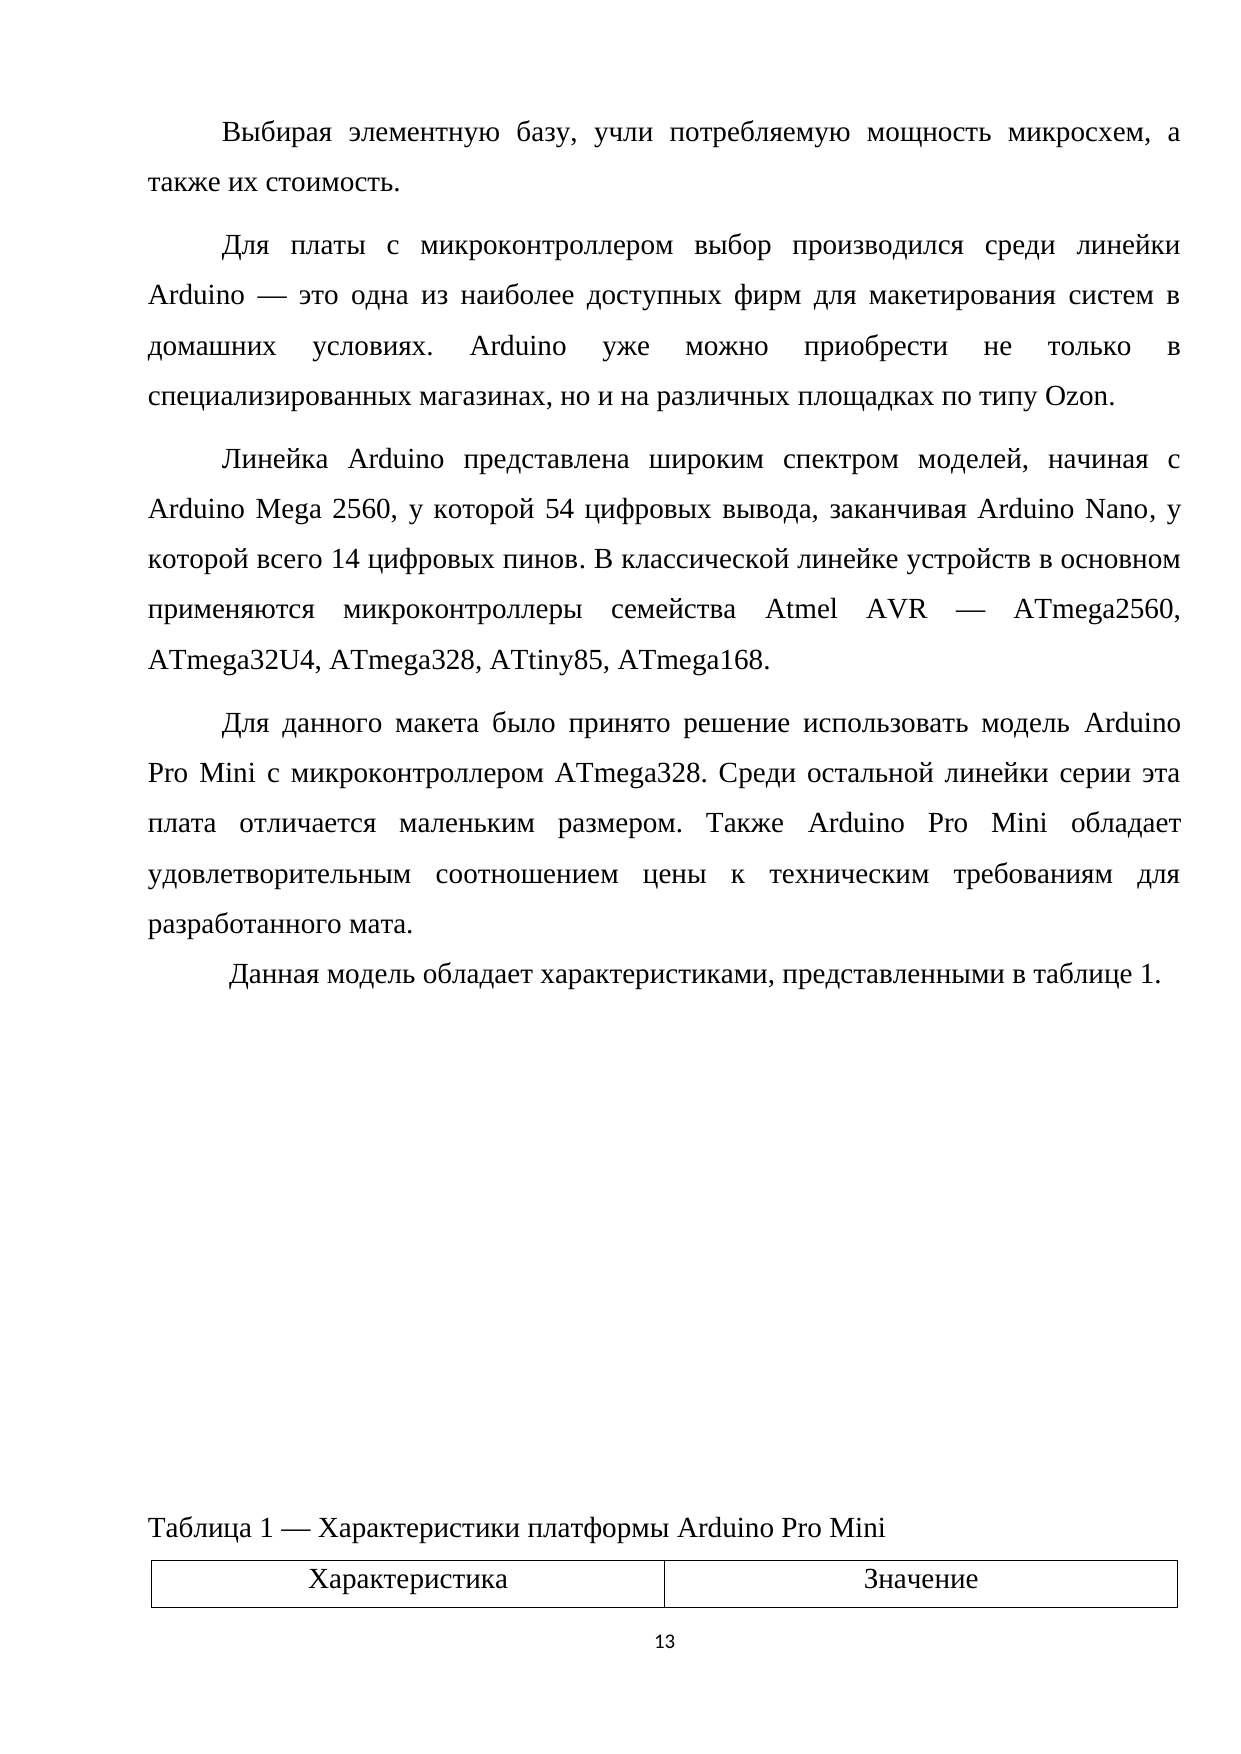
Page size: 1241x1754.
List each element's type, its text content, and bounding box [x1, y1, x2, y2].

table_header Значение [665, 1561, 1177, 1607]
table_header Характеристика [152, 1561, 664, 1607]
text Данная модель обладает характеристиками, представленными в таблице 1. [148, 956, 1181, 990]
text Для платы с микроконтроллером выбор производился среди линейки Arduino — это одна из наиболее доступных фирм для макетирования систем в домашних условиях. Arduino уже можно приобрести не только в специализированных магазинах, но и на различных площадках по типу Ozon. [148, 227, 1181, 411]
text Для данного макета было принято решение использовать модель Arduino Pro Mini с микроконтроллером ATmega328. Среди остальной линейки серии эта плата отличается маленьким размером. Также Arduino Pro Mini обладает удовлетворительным соотношением цены к техническим требованиям для разработанного мата. [148, 705, 1181, 939]
text Выбирая элементную базу, учли потребляемую мощность микросхем, а также их стоимость. [148, 114, 1181, 198]
text Линейка Arduino представлена широким спектром моделей, начиная с Arduino Mega 2560, у которой 54 цифровых вывода, заканчивая Arduino Nano, у которой всего 14 цифровых пинов. В классической линейке устройств в основном применяются микроконтроллеры семейства Atmel AVR — ATmega2560, ATmega32U4, ATmega328, ATtiny85, ATmega168. [148, 441, 1181, 676]
text Таблица 1 — Характеристики платформы Arduino Pro Mini [148, 1510, 1181, 1543]
